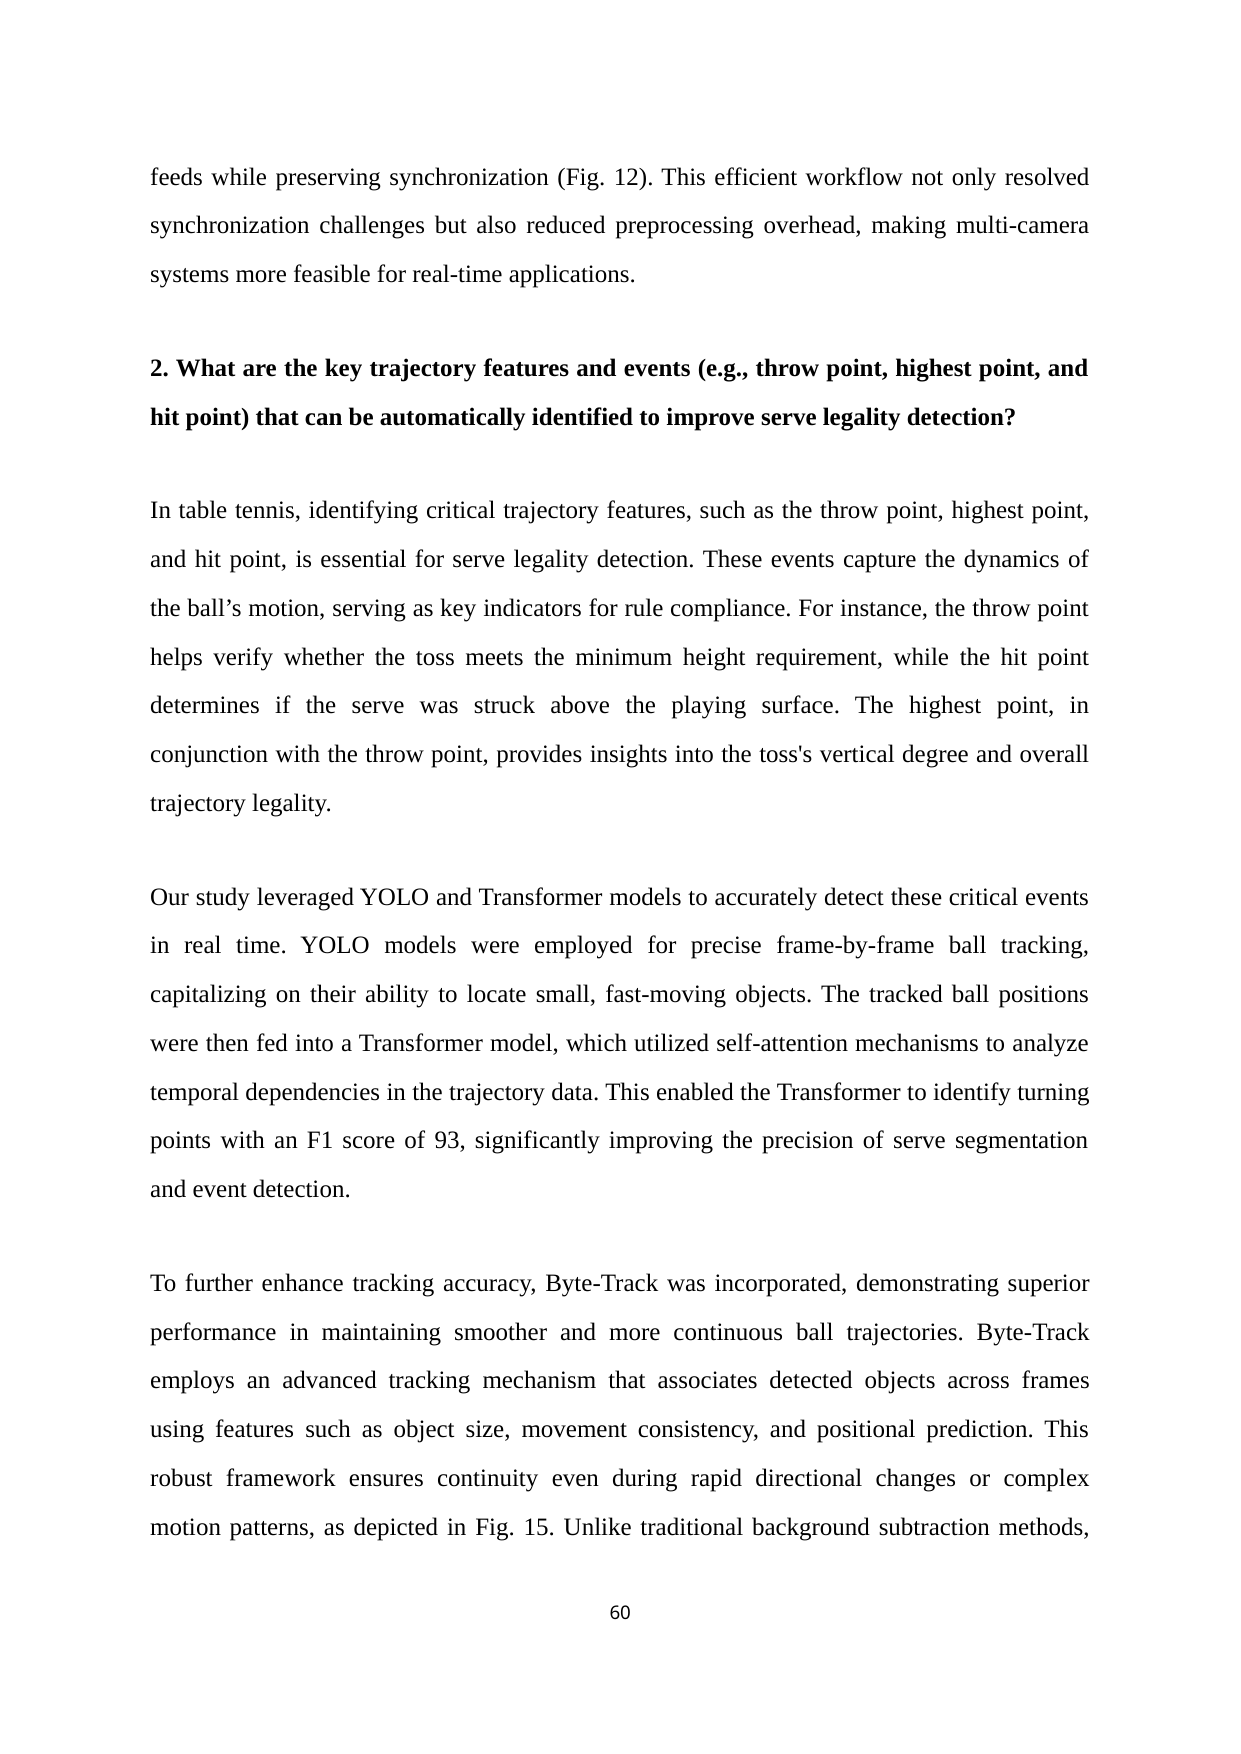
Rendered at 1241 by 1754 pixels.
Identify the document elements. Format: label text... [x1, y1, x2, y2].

text 2. What are the key trajectory features and events (e.g., throw point, highest point, and hit point) that can be automatically identified to improve serve legality detection? [150, 351, 1090, 432]
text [150, 160, 1090, 290]
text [150, 1266, 1090, 1542]
text In table tennis, identifying critical trajectory features, such as the throw point, highest point, and hit point, is essential for serve legality detection. These events capture the dynamics of the ball’s motion, serving as key indicators for rule compliance. For instance, the throw point helps verify whether the toss meets the minimum height requirement, while the hit point determines if the serve was struck above the playing surface. The highest point, in conjunction with the throw point, provides insights into the toss's vertical degree and overall trajectory legality. [150, 493, 1090, 818]
text Our study leveraged YOLO and Transformer models to accurately detect these critical events in real time. YOLO models were employed for precise frame-by-frame ball tracking, capitalizing on their ability to locate small, fast-moving objects. The tracked ball positions were then fed into a Transformer model, which utilized self-attention mechanisms to analyze temporal dependencies in the trajectory data. This enabled the Transformer to identify turning points with an F1 score of 93, significantly improving the precision of serve segmentation and event detection. [150, 880, 1090, 1205]
